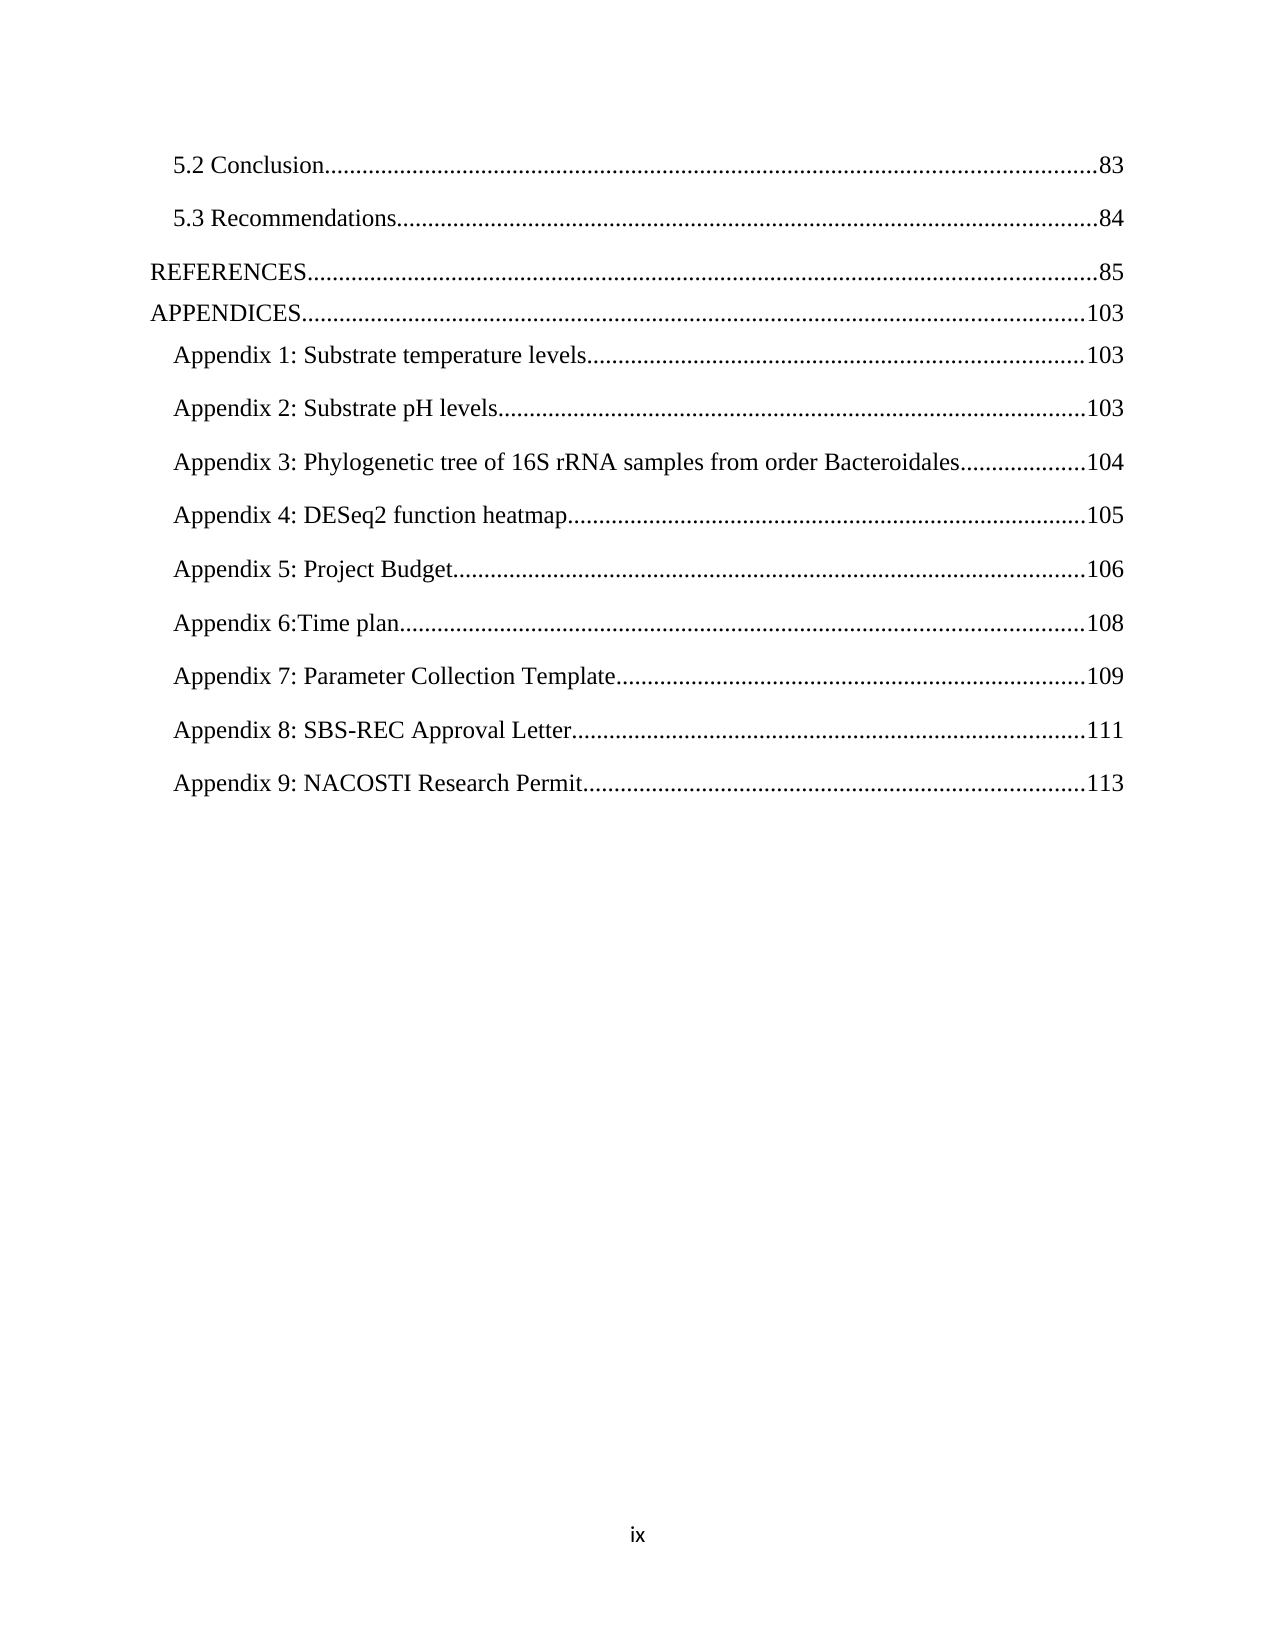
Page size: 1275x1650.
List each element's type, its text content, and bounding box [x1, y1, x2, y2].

text Appendix 9: NACOSTI Research Permit 113 [173, 768, 1125, 797]
text Appendix 3: Phylogenetic tree of 16S rRNA samples from order Bacteroidales 104 [173, 447, 1125, 476]
text Appendix 5: Project Budget 106 [173, 554, 1125, 583]
text Appendix 4: DESeq2 function heatmap 105 [173, 501, 1125, 529]
text Appendix 8: SBS-REC Approval Letter 111 [173, 715, 1125, 743]
text Appendix 6:Time plan 108 [173, 608, 1125, 636]
text Appendix 7: Parameter Collection Template 109 [173, 661, 1125, 690]
text REFERENCES 85 [150, 257, 1125, 286]
text APPENDICES 103 [150, 298, 1125, 327]
text 5.2 Conclusion 83 [173, 150, 1125, 179]
text 5.3 Recommendations 84 [173, 203, 1125, 232]
text Appendix 1: Substrate temperature levels 103 [173, 340, 1125, 369]
text Appendix 2: Substrate pH levels 103 [173, 393, 1125, 422]
